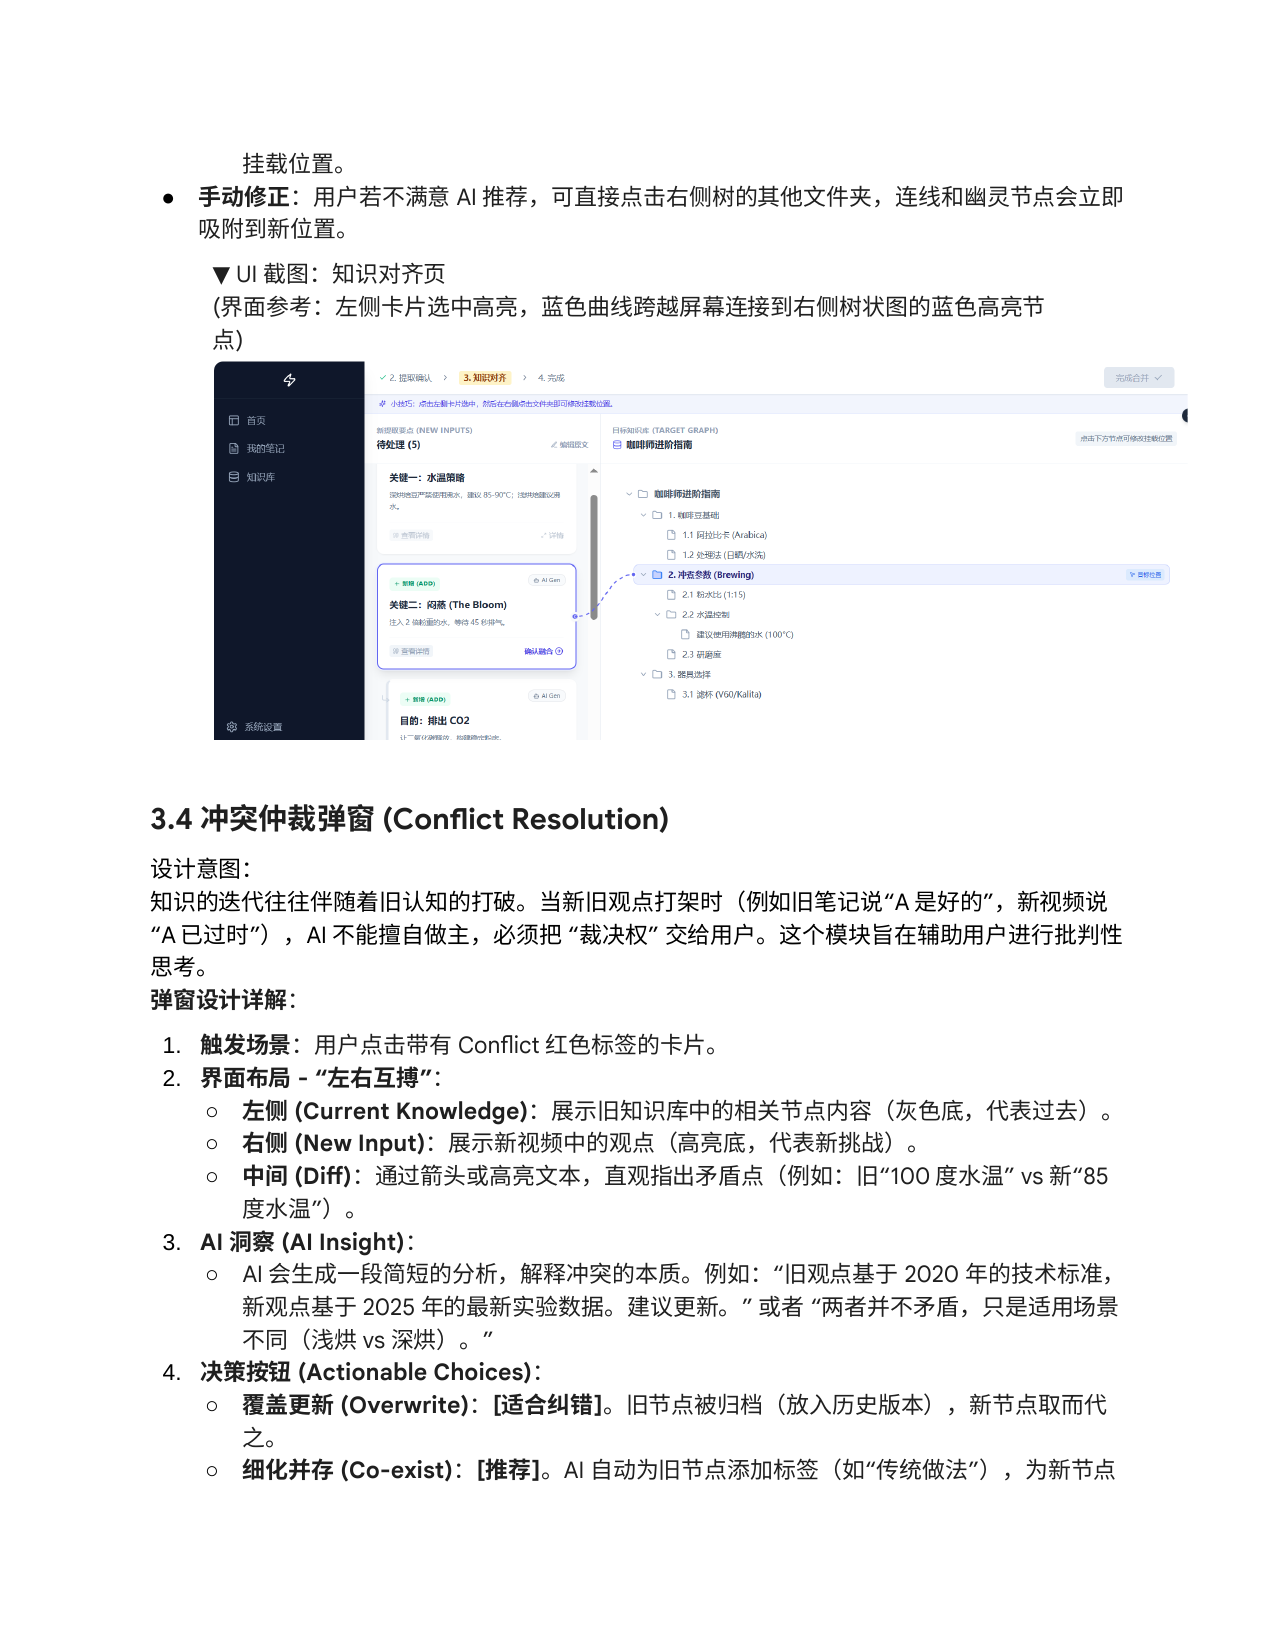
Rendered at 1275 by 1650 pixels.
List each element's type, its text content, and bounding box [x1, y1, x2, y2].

list 右侧 (New Input)：展示新视频中的观点（高亮底，代表新挑战）。 [205, 1130, 1125, 1158]
text ▼ UI 截图：知识对齐页 [212, 261, 1062, 289]
text 设计意图： [150, 856, 1125, 884]
text (界面参考：左侧卡片选中高亮，蓝色曲线跨越屏幕连接到右侧树状图的蓝色高亮节点) [212, 293, 1062, 355]
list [205, 1457, 1125, 1486]
list 决策按钮 (Actionable Choices)： [162, 1359, 1125, 1387]
subtitle 3.4 冲突仲裁弹窗 (Conflict Resolution) [150, 801, 1125, 838]
list 手动修正：用户若不满意 AI 推荐，可直接点击右侧树的其他文件夹，连线和幽灵节点会立即吸附到新位置。 [161, 183, 1125, 244]
text 弹窗设计详解： [150, 986, 1125, 1015]
list 左侧 (Current Knowledge)：展示旧知识库中的相关节点内容（灰色底，代表过去）。 [205, 1097, 1125, 1126]
list 覆盖更新 (Overwrite)：[适合纠错]。旧节点被归档（放入历史版本），新节点取而代之。 [205, 1391, 1125, 1453]
list 界面布局 - “左右互搏”： [162, 1064, 1125, 1093]
list AI 会生成一段简短的分析，解释冲突的本质。例如：“旧观点基于 2020 年的技术标准，新观点基于 2025 年的最新实验数据。建议更新。” 或者 “两者并不矛盾，只是适用场景不同（浅烘 vs 深烘）。” [205, 1261, 1125, 1355]
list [205, 150, 1125, 179]
list 触发场景：用户点击带有 Conflict 红色标签的卡片。 [162, 1032, 1125, 1060]
text 知识的迭代往往伴随着旧认知的打破。当新旧观点打架时（例如旧笔记说“A是好的”，新视频说“A已过时”），AI 不能擅自做主，必须把 “裁决权” 交给用户。这个模块旨在辅助用户进行批判性思考。 [150, 888, 1125, 982]
list AI 洞察 (AI Insight)： [162, 1228, 1125, 1257]
picture [212, 358, 1188, 740]
list 中间 (Diff)：通过箭头或高亮文本，直观指出矛盾点（例如：旧“100度水温” vs 新“85度水温”）。 [205, 1162, 1125, 1224]
